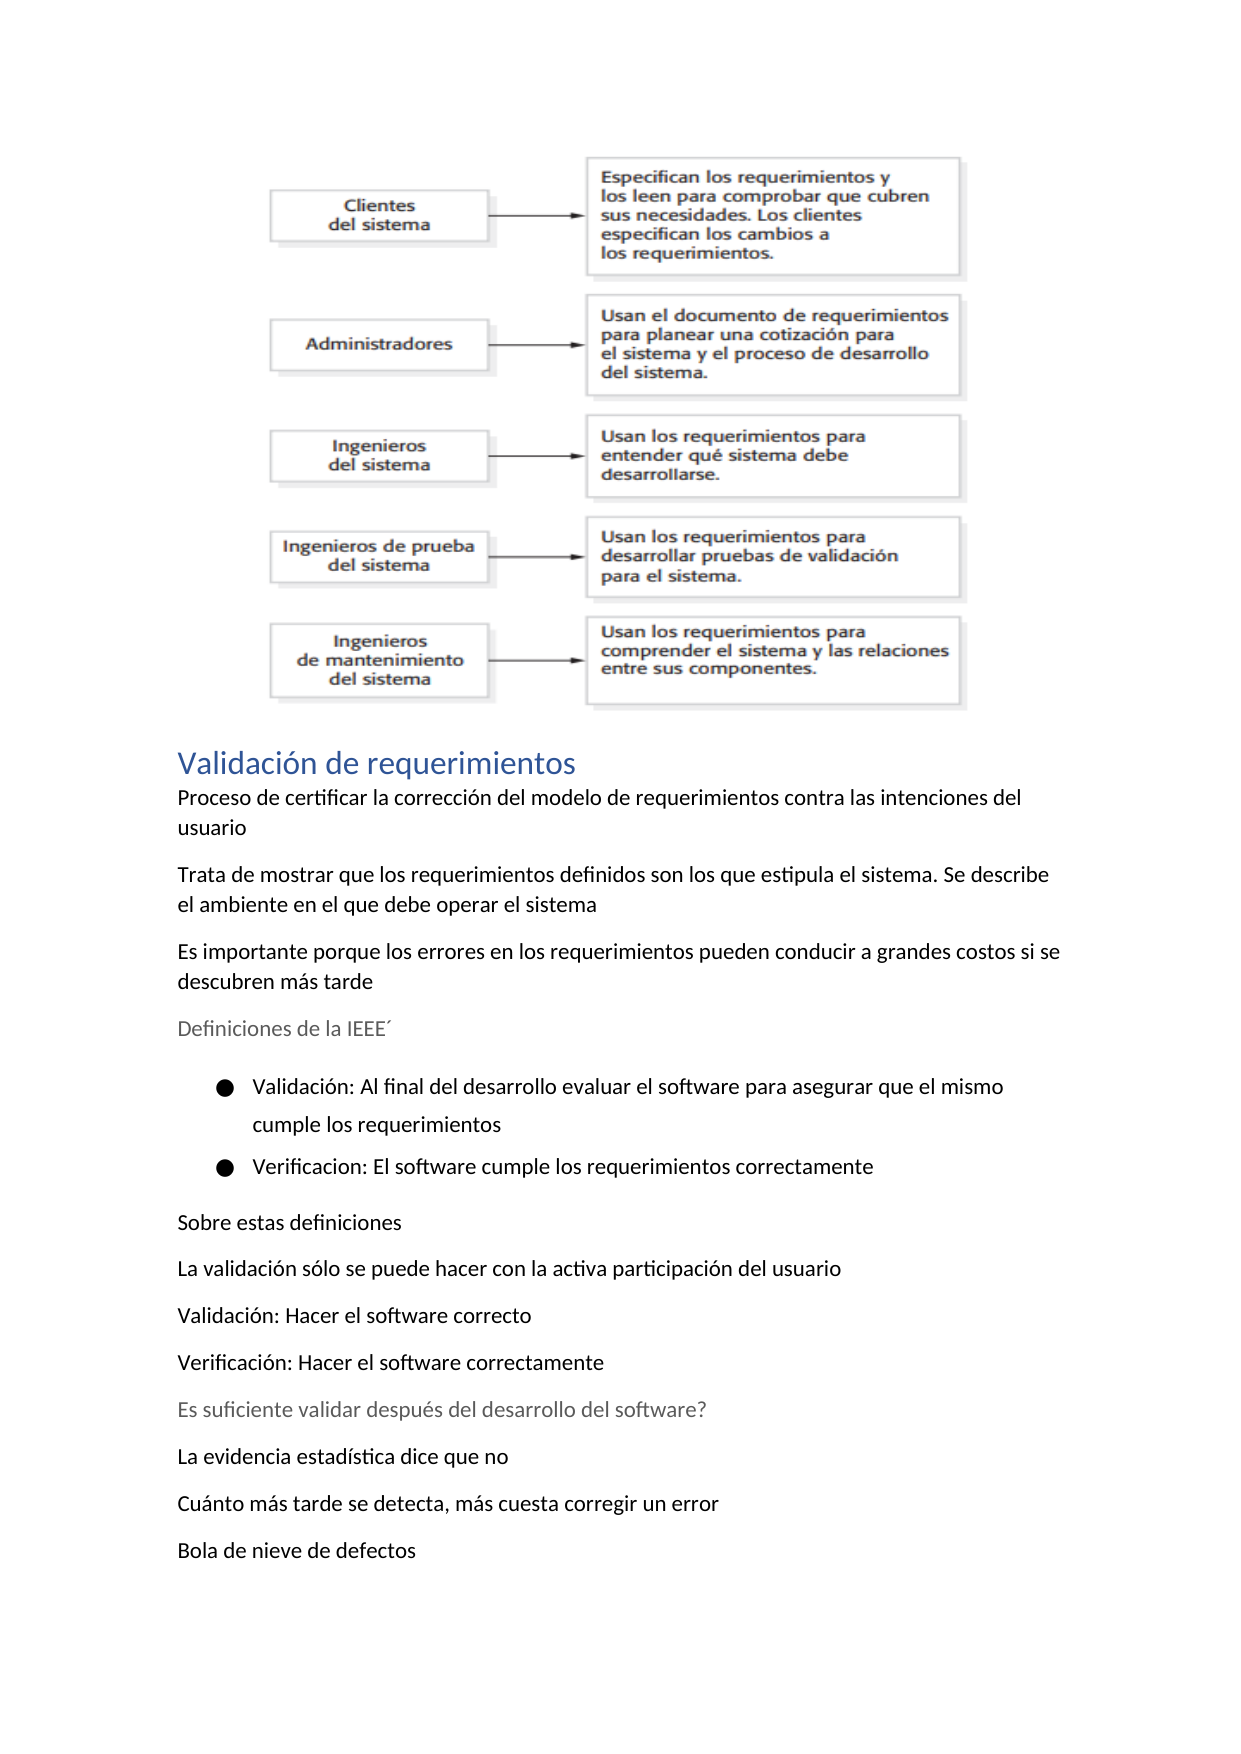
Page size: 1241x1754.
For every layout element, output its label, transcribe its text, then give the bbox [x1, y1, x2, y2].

text Verificación: Hacer el software correctamente [177, 1348, 1063, 1376]
picture [177, 147, 1063, 715]
text Proceso de certificar la corrección del modelo de requerimientos contra las intenciones del usuario [177, 783, 1063, 841]
subtitle Validación de requerimientos [177, 742, 1063, 783]
list Verificacion: El software cumple los requerimientos correctamente [215, 1140, 1063, 1187]
text Bola de nieve de defectos [177, 1536, 1063, 1564]
text La validación sólo se puede hacer con la activa participación del usuario [177, 1254, 1063, 1282]
text Es importante porque los errores en los requerimientos pueden conducir a grandes costos si se descubren más tarde [177, 937, 1063, 995]
subtitle Definiciones de la IEEE´ [177, 1014, 1063, 1042]
text La evidencia estadística dice que no [177, 1442, 1063, 1470]
subtitle Es suficiente validar después del desarrollo del software? [177, 1395, 1063, 1423]
text Validación: Hacer el software correcto [177, 1301, 1063, 1329]
text Trata de mostrar que los requerimientos definidos son los que estipula el sistema. Se describe el ambiente en el que debe operar el sistema [177, 860, 1063, 918]
text Sobre estas definiciones [177, 1208, 1063, 1236]
text Cuánto más tarde se detecta, más cuesta corregir un error [177, 1489, 1063, 1517]
list Validación: Al final del desarrollo evaluar el software para asegurar que el mismo cumple los requerimientos [215, 1061, 1063, 1138]
